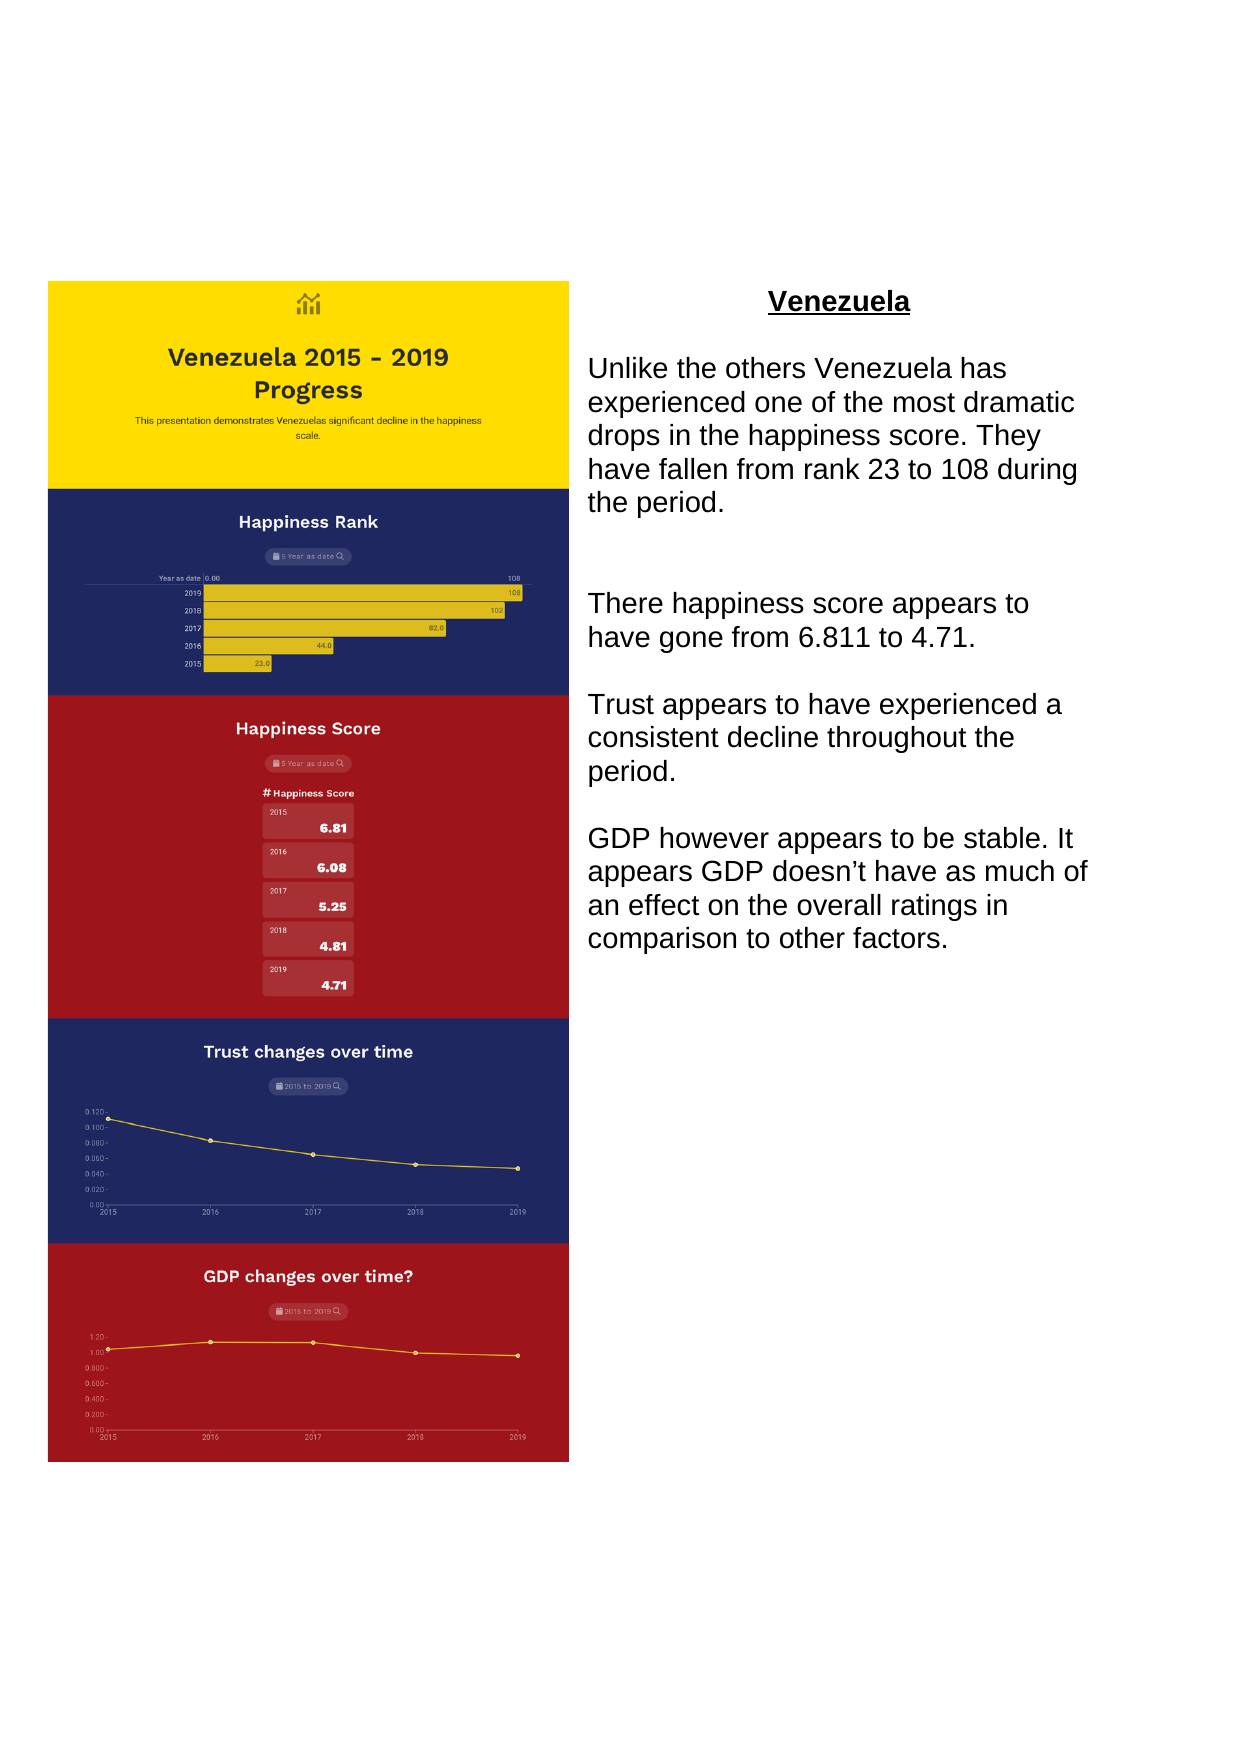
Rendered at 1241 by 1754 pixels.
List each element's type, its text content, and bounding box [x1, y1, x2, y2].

text There happiness score appears to have gone from 6.811 to 4.71. [569, 586, 1090, 653]
text Trust appears to have experienced a consistent decline throughout the period. [569, 687, 1090, 787]
picture [47, 281, 569, 1462]
text GDP however appears to be stable. It appears GDP doesn’t have as much of an effect on the overall ratings in comparison to other factors. [569, 821, 1090, 955]
text Venezuela [569, 284, 1090, 318]
text Unlike the others Venezuela has experienced one of the most dramatic drops in the happiness score. They have fallen from rank 23 to 108 during the period. [569, 351, 1090, 519]
